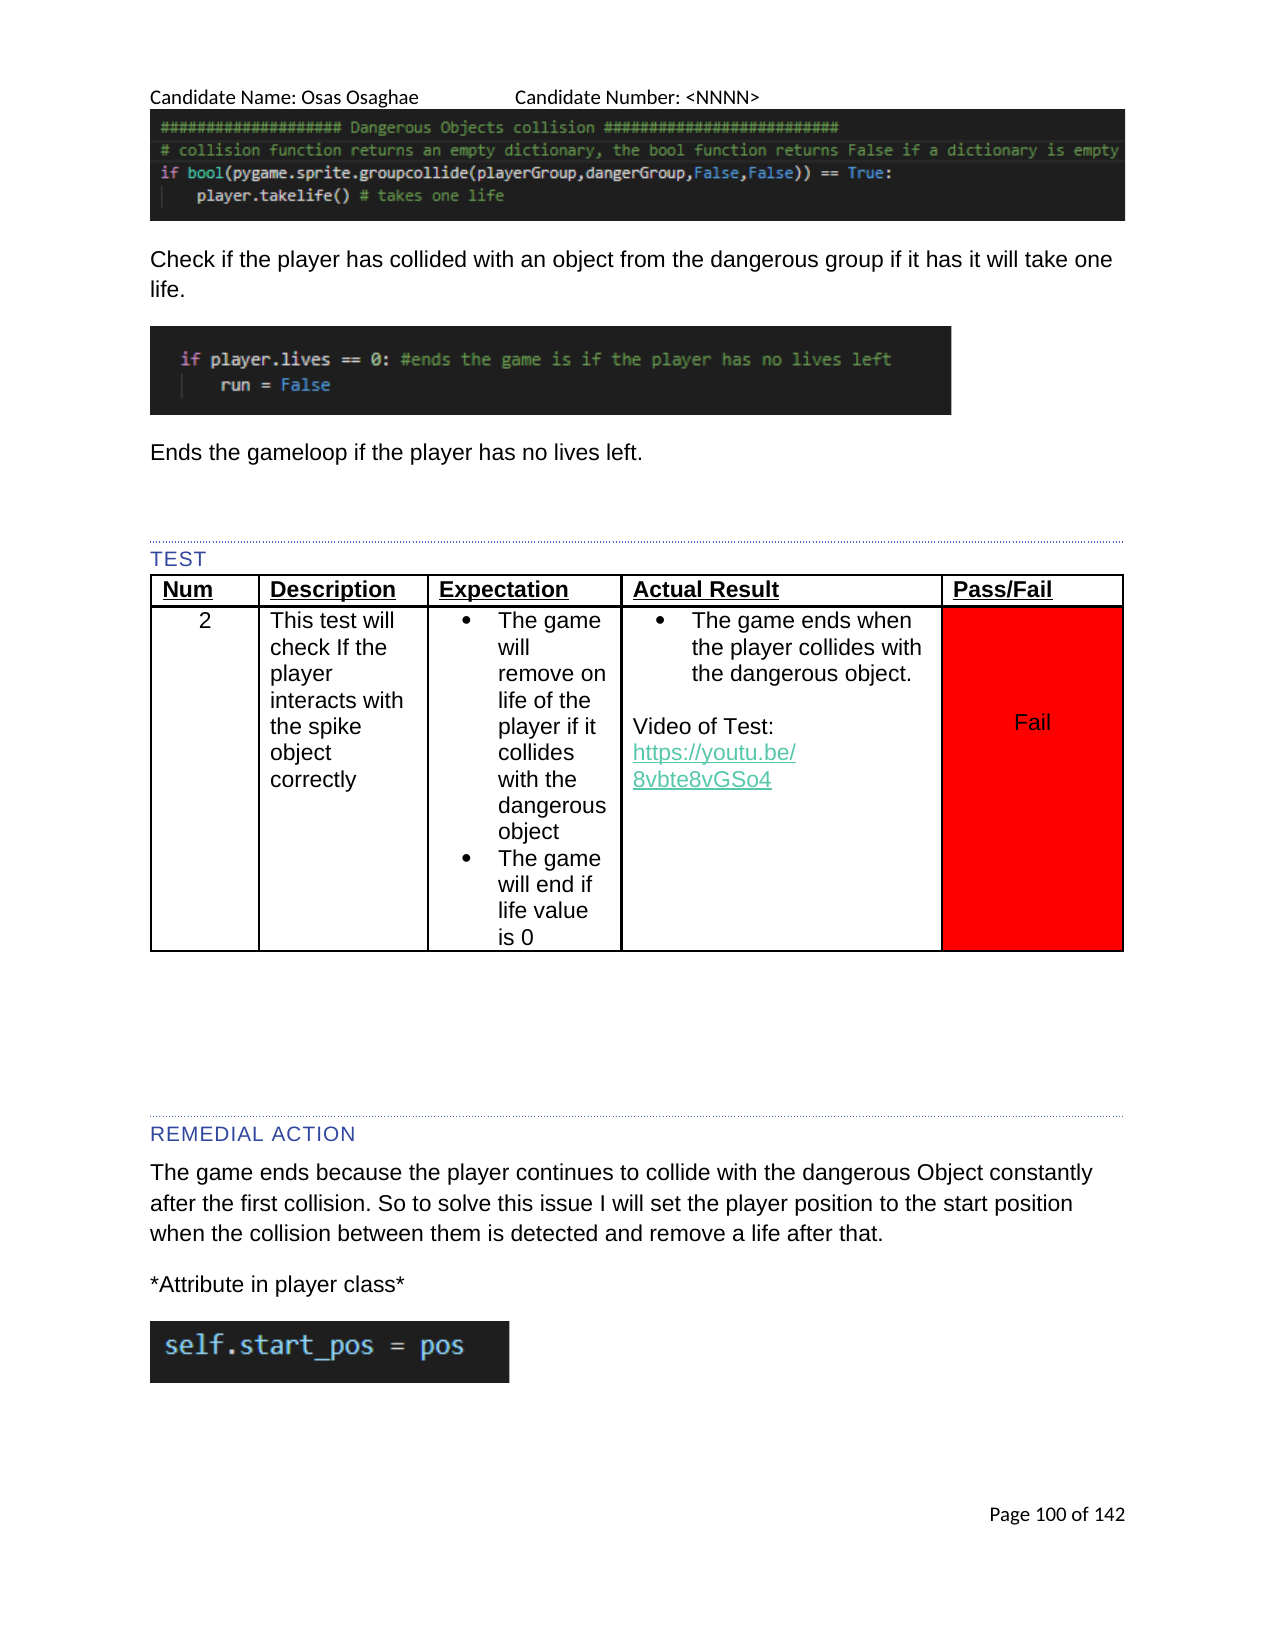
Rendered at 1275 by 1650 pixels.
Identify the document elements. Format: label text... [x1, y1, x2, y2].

text The game ends because the player continues to collide with the dangerous Object constantly after the first collision. So to solve this issue I will set the player position to the start position when the collision between them is detected and remove a life after that. [150, 1159, 1125, 1246]
table_header Num [152, 576, 258, 605]
table_cell The game ends when the player collides with the dangerous object. Video of Test: https://youtu.be/8vbte8vGSo4 [623, 608, 941, 950]
subtitle Remedial Action [150, 1116, 1125, 1145]
picture [150, 326, 952, 415]
text *Attribute in player class* [150, 1271, 1125, 1297]
subtitle Test [150, 541, 1125, 571]
table_header Description [260, 576, 427, 605]
table_cell Fail [943, 608, 1122, 950]
table_cell 2 [152, 608, 258, 950]
table_header Actual Result [623, 576, 941, 605]
picture [150, 109, 1125, 221]
text Check if the player has collided with an object from the dangerous group if it has it will take one life. [150, 246, 1125, 302]
table_cell This test will check If the player interacts with the spike object correctly [260, 608, 427, 950]
text Ends the gameloop if the player has no lives left. [150, 439, 1125, 465]
table_cell The game will remove on life of the player if it collides with the dangerous object The game will end if life value is 0 [429, 608, 620, 950]
table_header Expectation [429, 576, 620, 605]
table_header Pass/Fail [943, 576, 1122, 605]
picture [150, 1321, 510, 1383]
